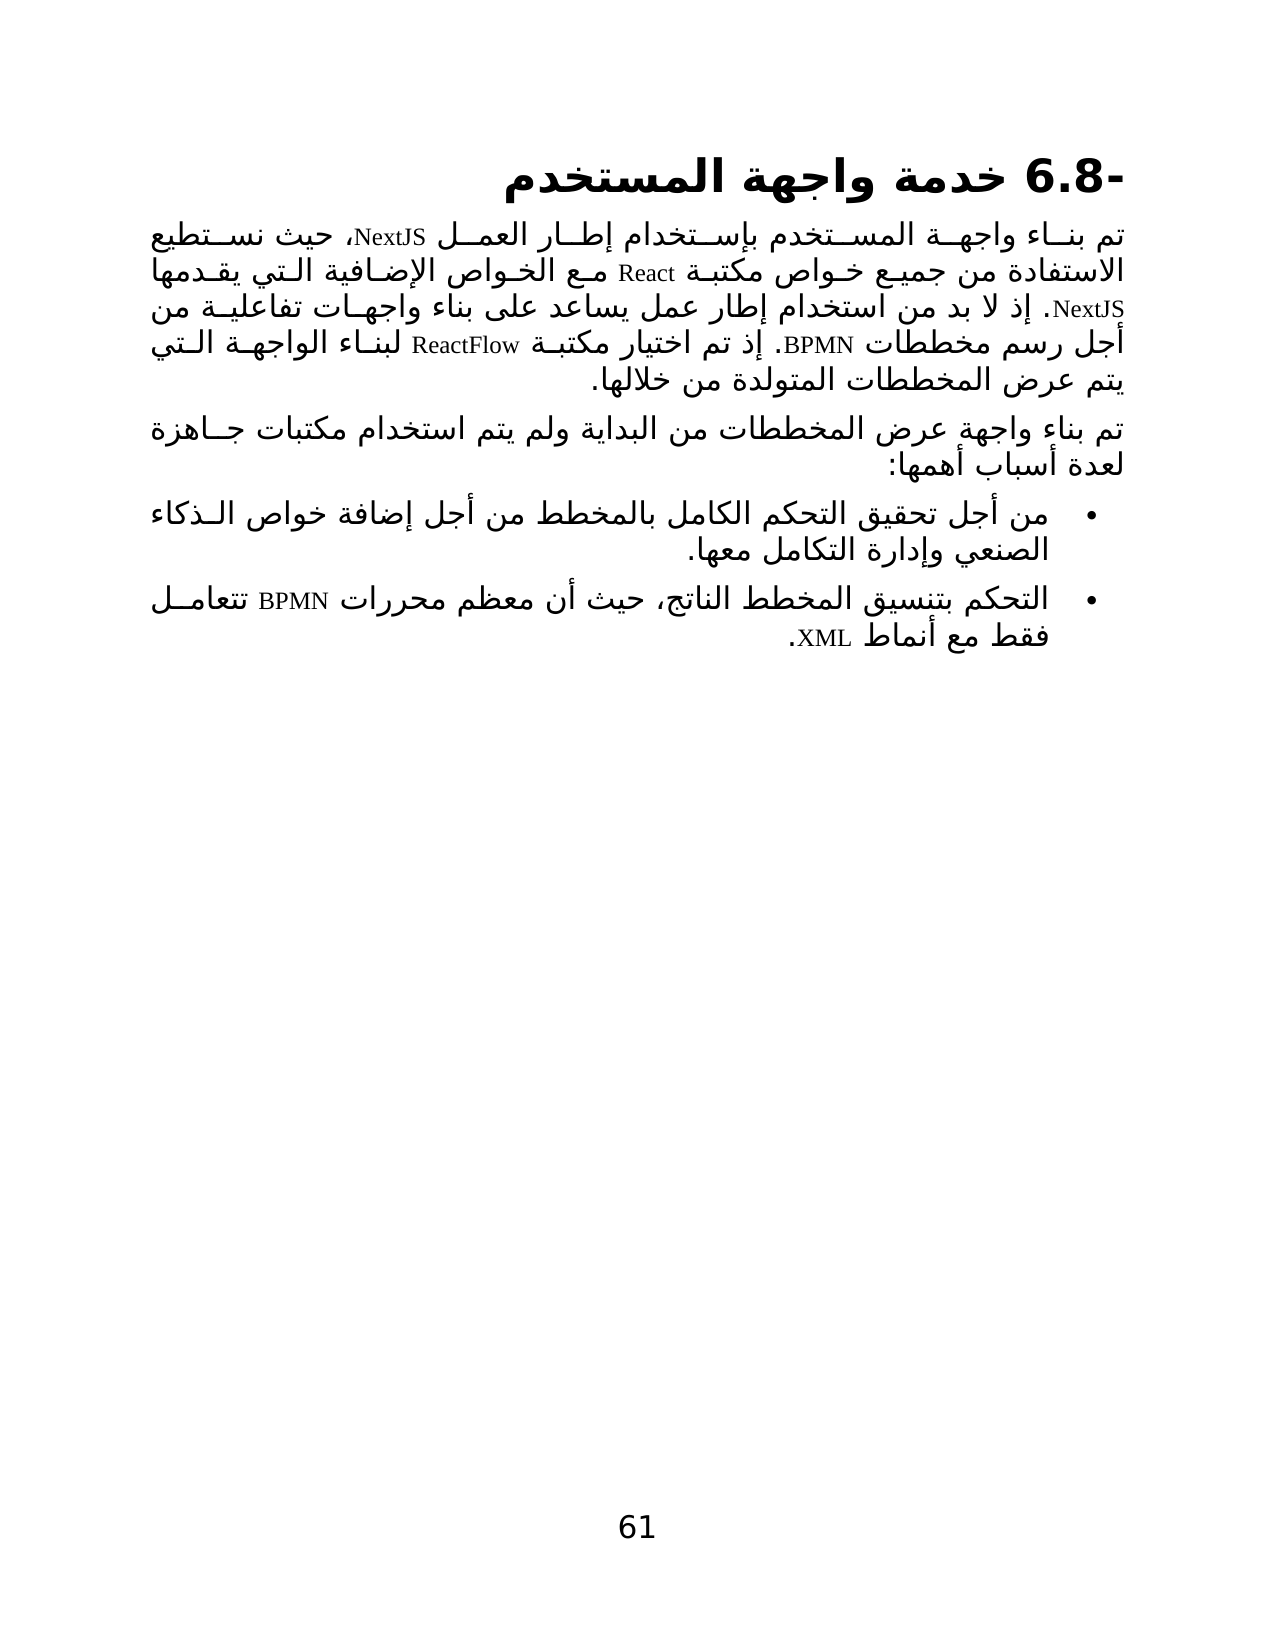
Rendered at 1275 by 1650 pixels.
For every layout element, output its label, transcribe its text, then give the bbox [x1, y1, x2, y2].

text -6.8 خدمة واجهة المستخدم [150, 150, 1125, 203]
list من أجل تحقيق التحكم الكامل بالمخطط من أجل إضافة خواص الذكاء الصنعي وإدارة التكامل معها. [150, 495, 1087, 568]
text تم بناء واجهة عرض المخططات من البداية ولم يتم استخدام مكتبات جاهزة لعدة أسباب أهمها: [150, 410, 1125, 483]
list التحكم بتنسيق المخطط الناتج، حيث أن معظم محررات BPMN تتعامل فقط مع أنماط XML. [150, 581, 1087, 653]
text تم بناء واجهة المستخدم بإستخدام إطار العمل NextJS، حيث نستطيع الاستفادة من جميع خواص مكتبة React مع الخواص الإضافية التي يقدمها NextJS. إذ لا بد من استخدام إطار عمل يساعد على بناء واجهات تفاعلية من أجل رسم مخططات BPMN. إذ تم اختيار مكتبة ReactFlow لبناء الواجهة التي يتم عرض المخططات المتولدة من خلالها. [150, 216, 1125, 398]
